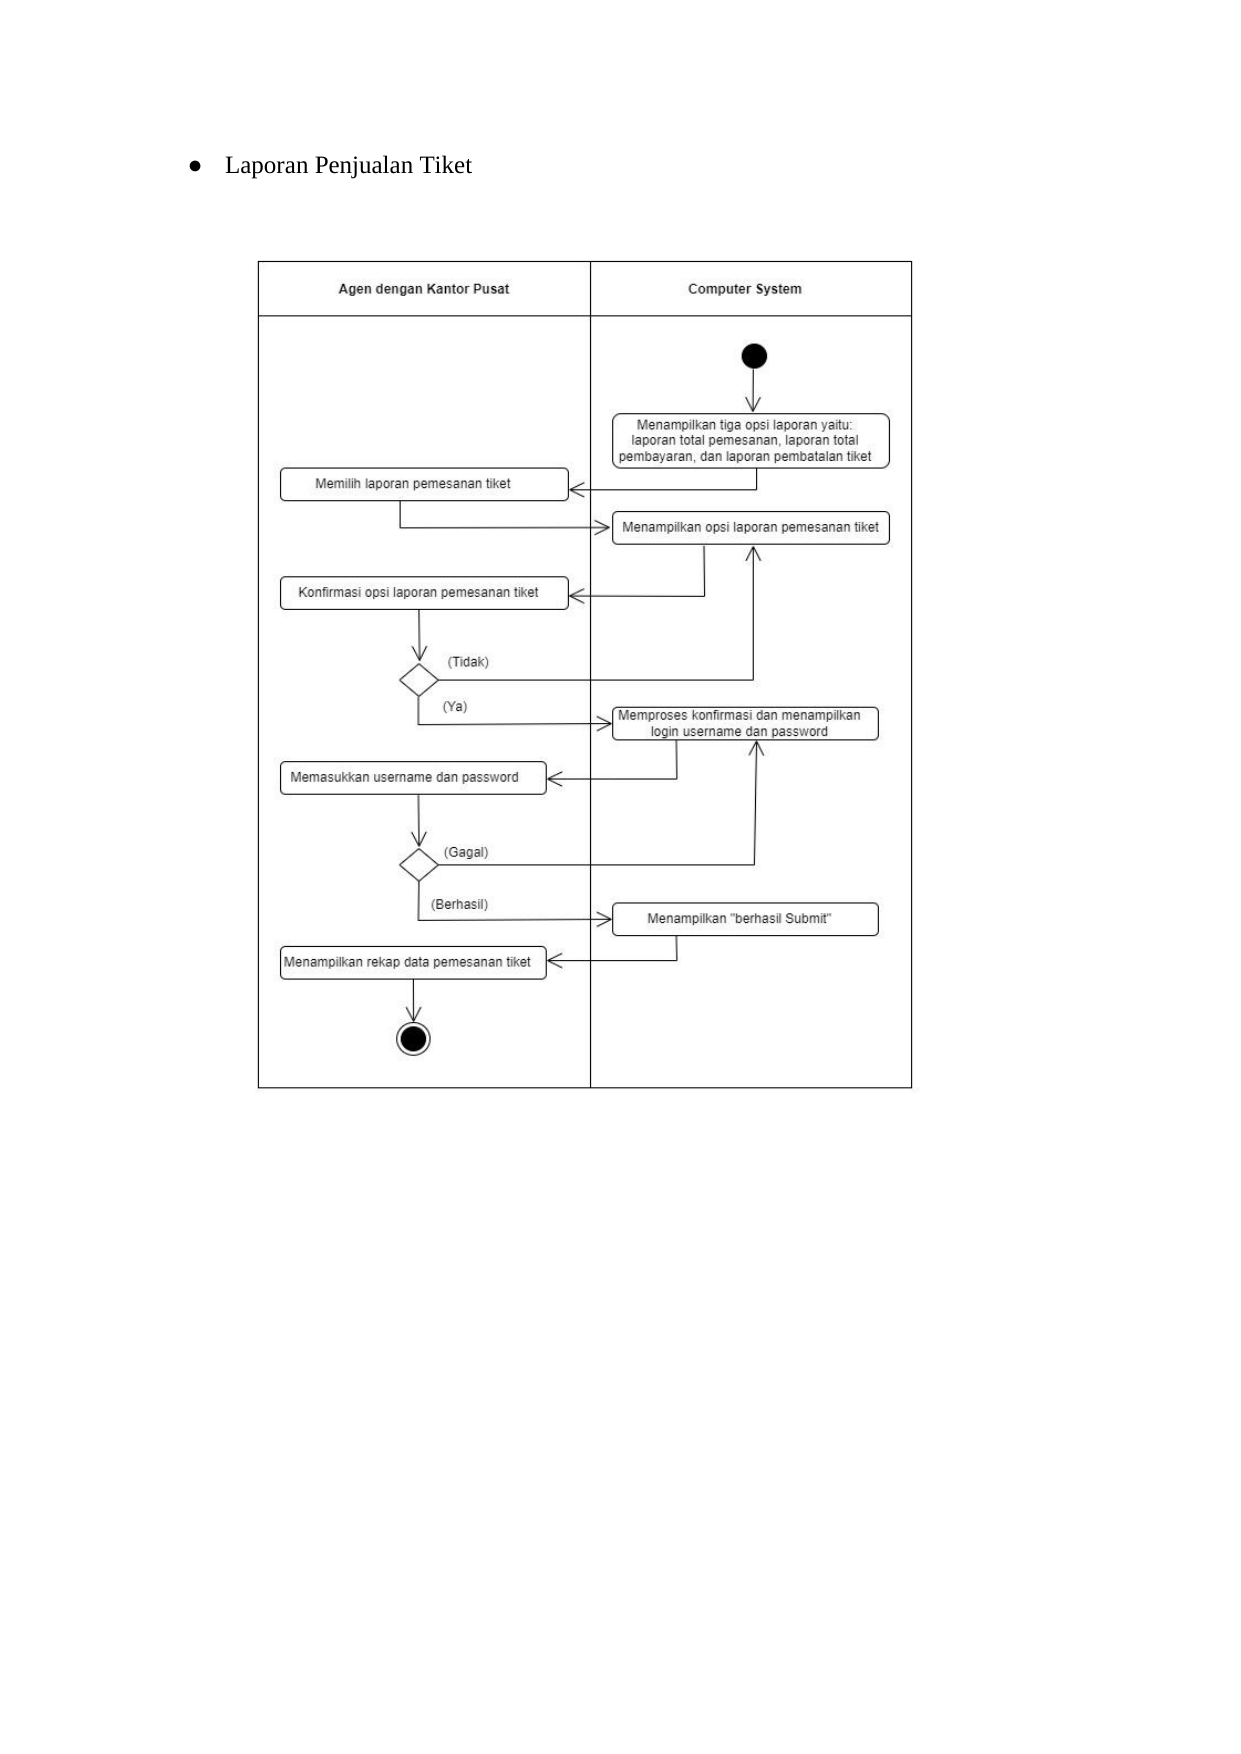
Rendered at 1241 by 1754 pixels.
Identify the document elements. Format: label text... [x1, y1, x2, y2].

list Laporan Penjualan Tiket [187, 150, 1090, 179]
picture [225, 208, 1055, 1093]
